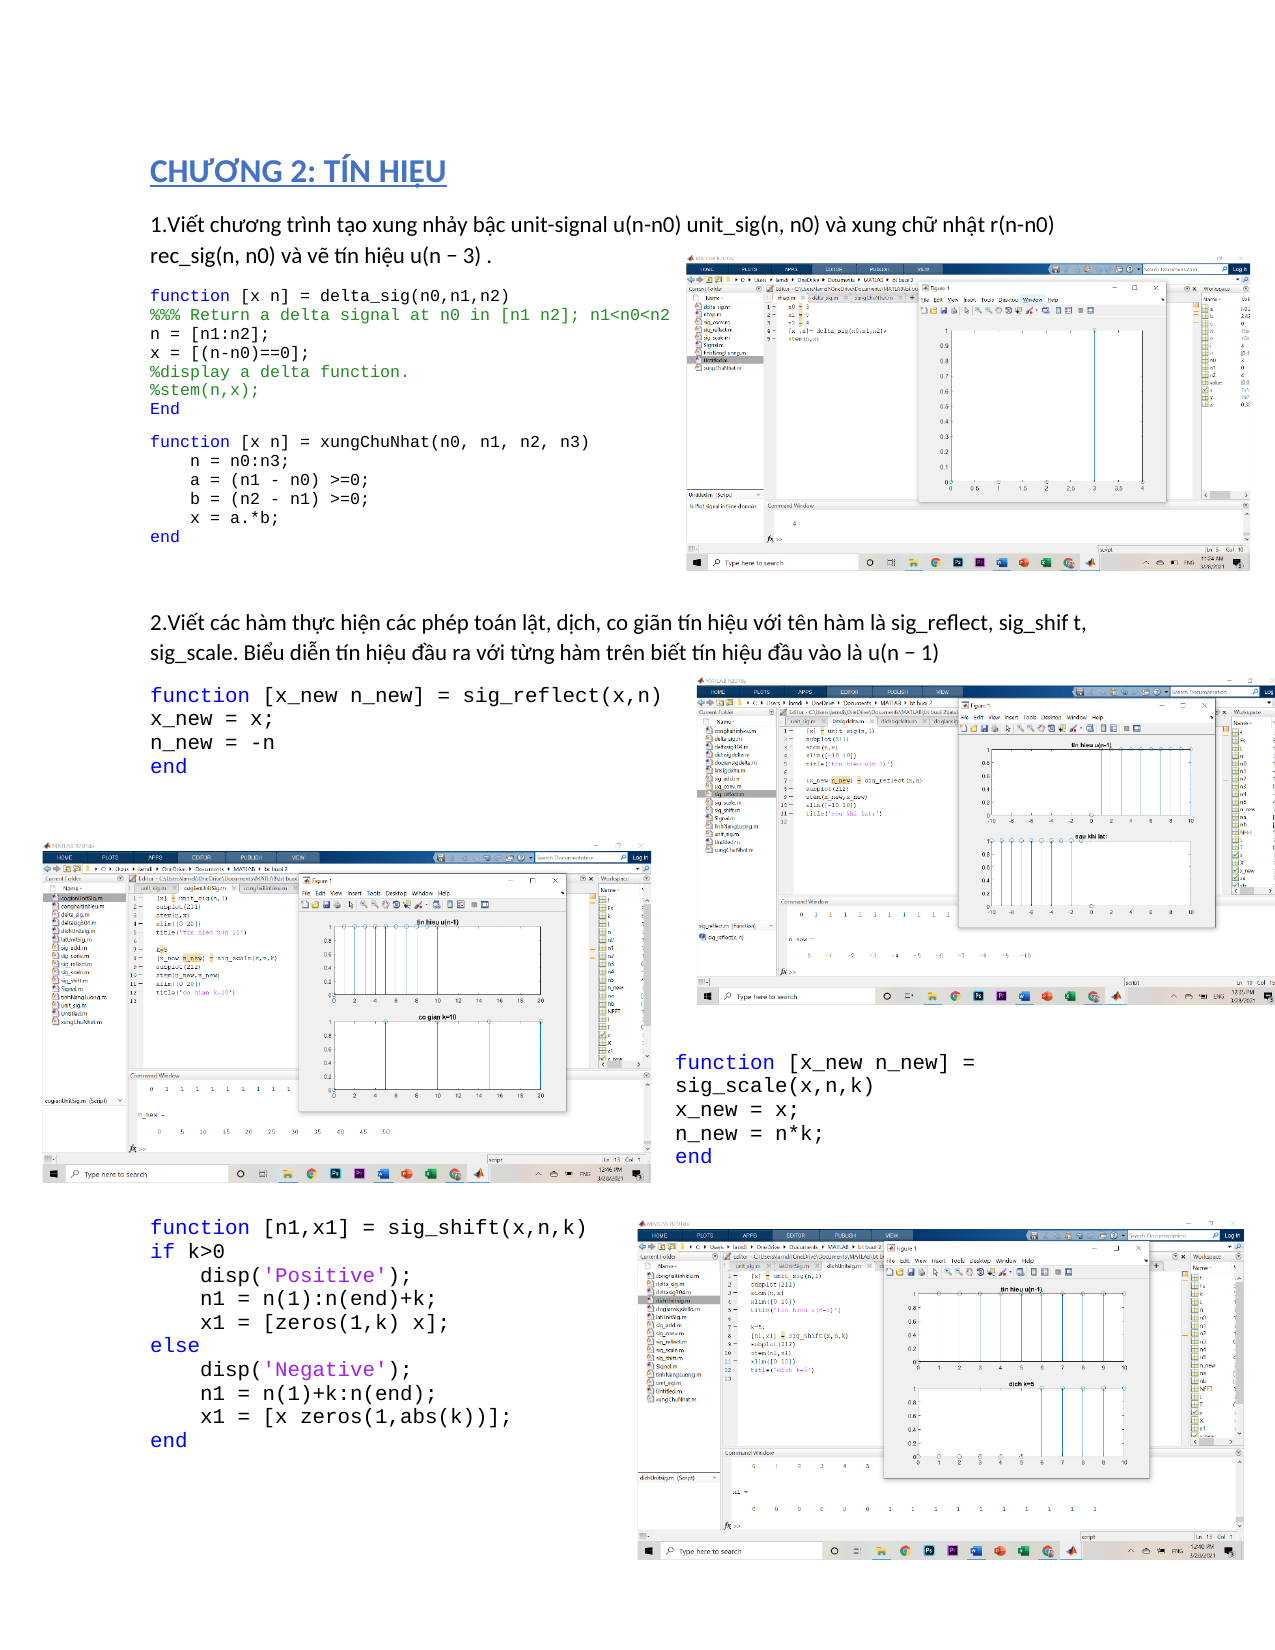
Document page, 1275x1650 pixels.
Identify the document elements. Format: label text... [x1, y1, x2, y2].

text else [150, 1336, 637, 1359]
text x = [(n-n0)==0]; [150, 344, 1125, 363]
text %%% Return a delta signal at n0 in [n1 n2]; n1<n0<n2 [150, 307, 1125, 325]
text n_new = -n [150, 732, 696, 756]
text function [x n] = xungChuNhat(n0, n1, n2, n3) [150, 434, 1125, 453]
text end [652, 1146, 1125, 1170]
text function [x_new n_new] = sig_reflect(x,n) [150, 685, 696, 708]
text n_new = n*k; [675, 1123, 1125, 1146]
text a = (n1 - n0) >=0; [150, 472, 1125, 490]
text 2.Viết các hàm thực hiện các phép toán lật, dịch, co giãn tín hiệu với tên hàm là sig_reflect, sig_shif t, sig_scale. Biểu diễn tín hiệu đầu ra với từng hàm trên biết tín hiệu đầu vào là u(n − 1) [150, 608, 1125, 666]
text x = a.*b; [150, 509, 1125, 528]
text %display a delta function. [150, 363, 1125, 382]
picture [686, 253, 1250, 571]
text n = [n1:n2]; [150, 325, 1125, 344]
text x_new = x; [150, 708, 696, 732]
text x1 = [zeros(1,k) x]; [150, 1312, 637, 1336]
text function [x n] = delta_sig(n0,n1,n2) [150, 288, 1125, 307]
text b = (n2 - n1) >=0; [150, 490, 1125, 509]
picture [42, 840, 652, 1183]
picture [696, 675, 1275, 1005]
text function [n1,x1] = sig_shift(x,n,k) [150, 1217, 1125, 1241]
text if k>0 [150, 1241, 637, 1264]
text end [150, 756, 696, 779]
text 1.Viết chương trình tạo xung nhảy bậc unit-signal u(n-n0) unit_sig(n, n0) và xung chữ nhật r(n-n0) rec_sig(n, n0) và vẽ tín hiệu u(n − 3) . [150, 211, 1125, 269]
text n = n0:n3; [150, 453, 1125, 472]
text end [150, 528, 1125, 547]
text x1 = [x zeros(1,abs(k))]; [150, 1406, 637, 1430]
text disp('Negative'); [150, 1359, 637, 1383]
text end [150, 1430, 637, 1454]
picture [637, 1218, 1244, 1560]
text CHƯƠNG 2: TÍN HIỆU [150, 150, 1125, 191]
text %stem(n,x); [150, 382, 1125, 401]
text disp('Positive'); [150, 1264, 637, 1288]
text x_new = x; [675, 1099, 1125, 1123]
text n1 = n(1)+k:n(end); [150, 1383, 637, 1406]
text function [x_new n_new] = sig_scale(x,n,k) [675, 1052, 1125, 1099]
text n1 = n(1):n(end)+k; [150, 1288, 637, 1312]
text End [150, 401, 1125, 420]
